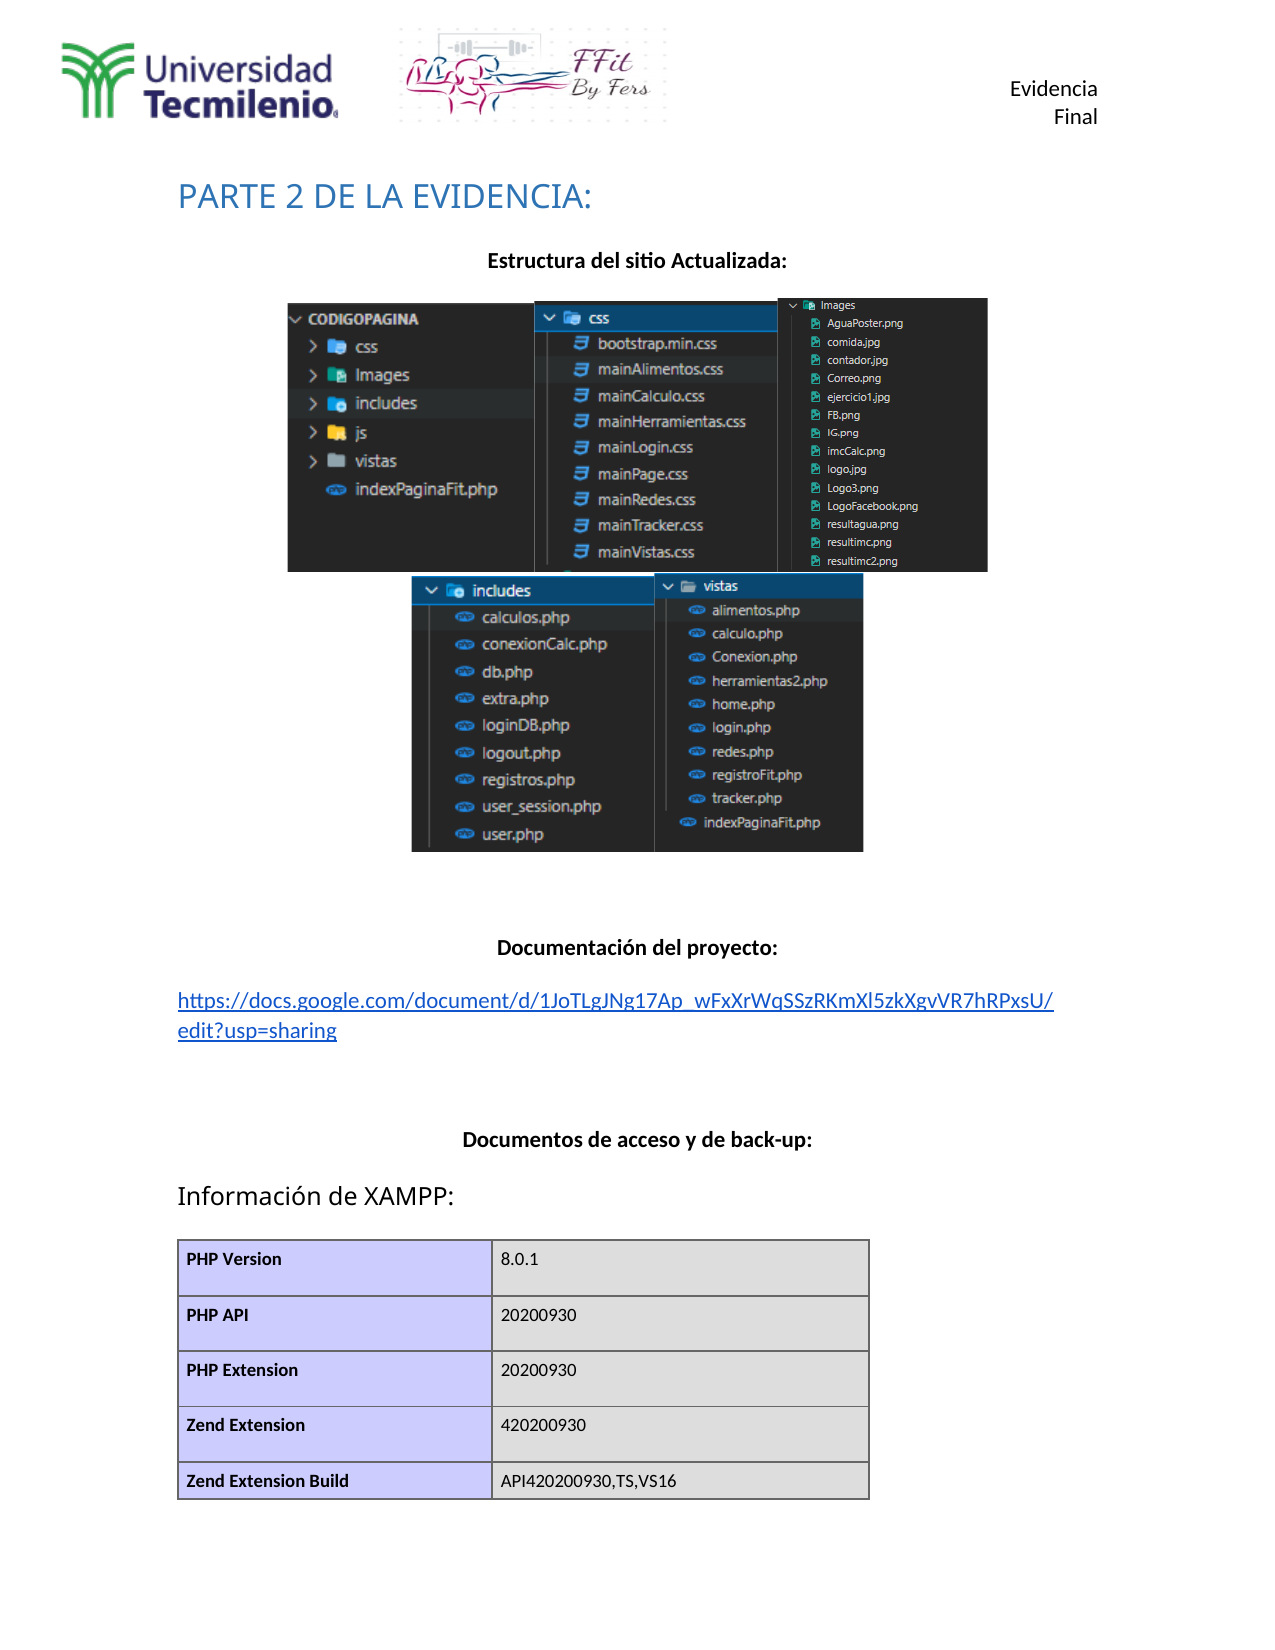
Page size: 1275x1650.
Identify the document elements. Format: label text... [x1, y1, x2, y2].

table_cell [493, 1463, 868, 1498]
text Documentación del proyecto: [177, 933, 1098, 961]
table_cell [179, 1463, 491, 1498]
text Información de XAMPP: [177, 1178, 1098, 1212]
text Documentos de acceso y de back-up: [177, 1125, 1098, 1153]
table_cell PHP Extension [179, 1352, 491, 1406]
picture [287, 298, 988, 572]
table_header 8.0.1 [493, 1241, 868, 1295]
table_header PHP Version [179, 1241, 491, 1295]
table_cell 20200930 [493, 1352, 868, 1406]
picture [411, 573, 864, 852]
picture [60, 34, 339, 122]
table_cell 20200930 [493, 1297, 868, 1350]
table_cell PHP API [179, 1297, 491, 1350]
table_cell Zend Extension [179, 1407, 491, 1461]
subtitle PARTE 2 DE LA EVIDENCIA: [177, 173, 1098, 218]
table_cell 420200930 [493, 1407, 868, 1461]
picture [387, 25, 671, 130]
text Estructura del sitio Actualizada: [177, 246, 1098, 274]
text https://docs.google.com/document/d/1JoTLgJNg17Ap_wFxXrWqSSzRKmXl5zkXgvVR7hRPxsU/edit?usp=sharing [177, 986, 1098, 1044]
